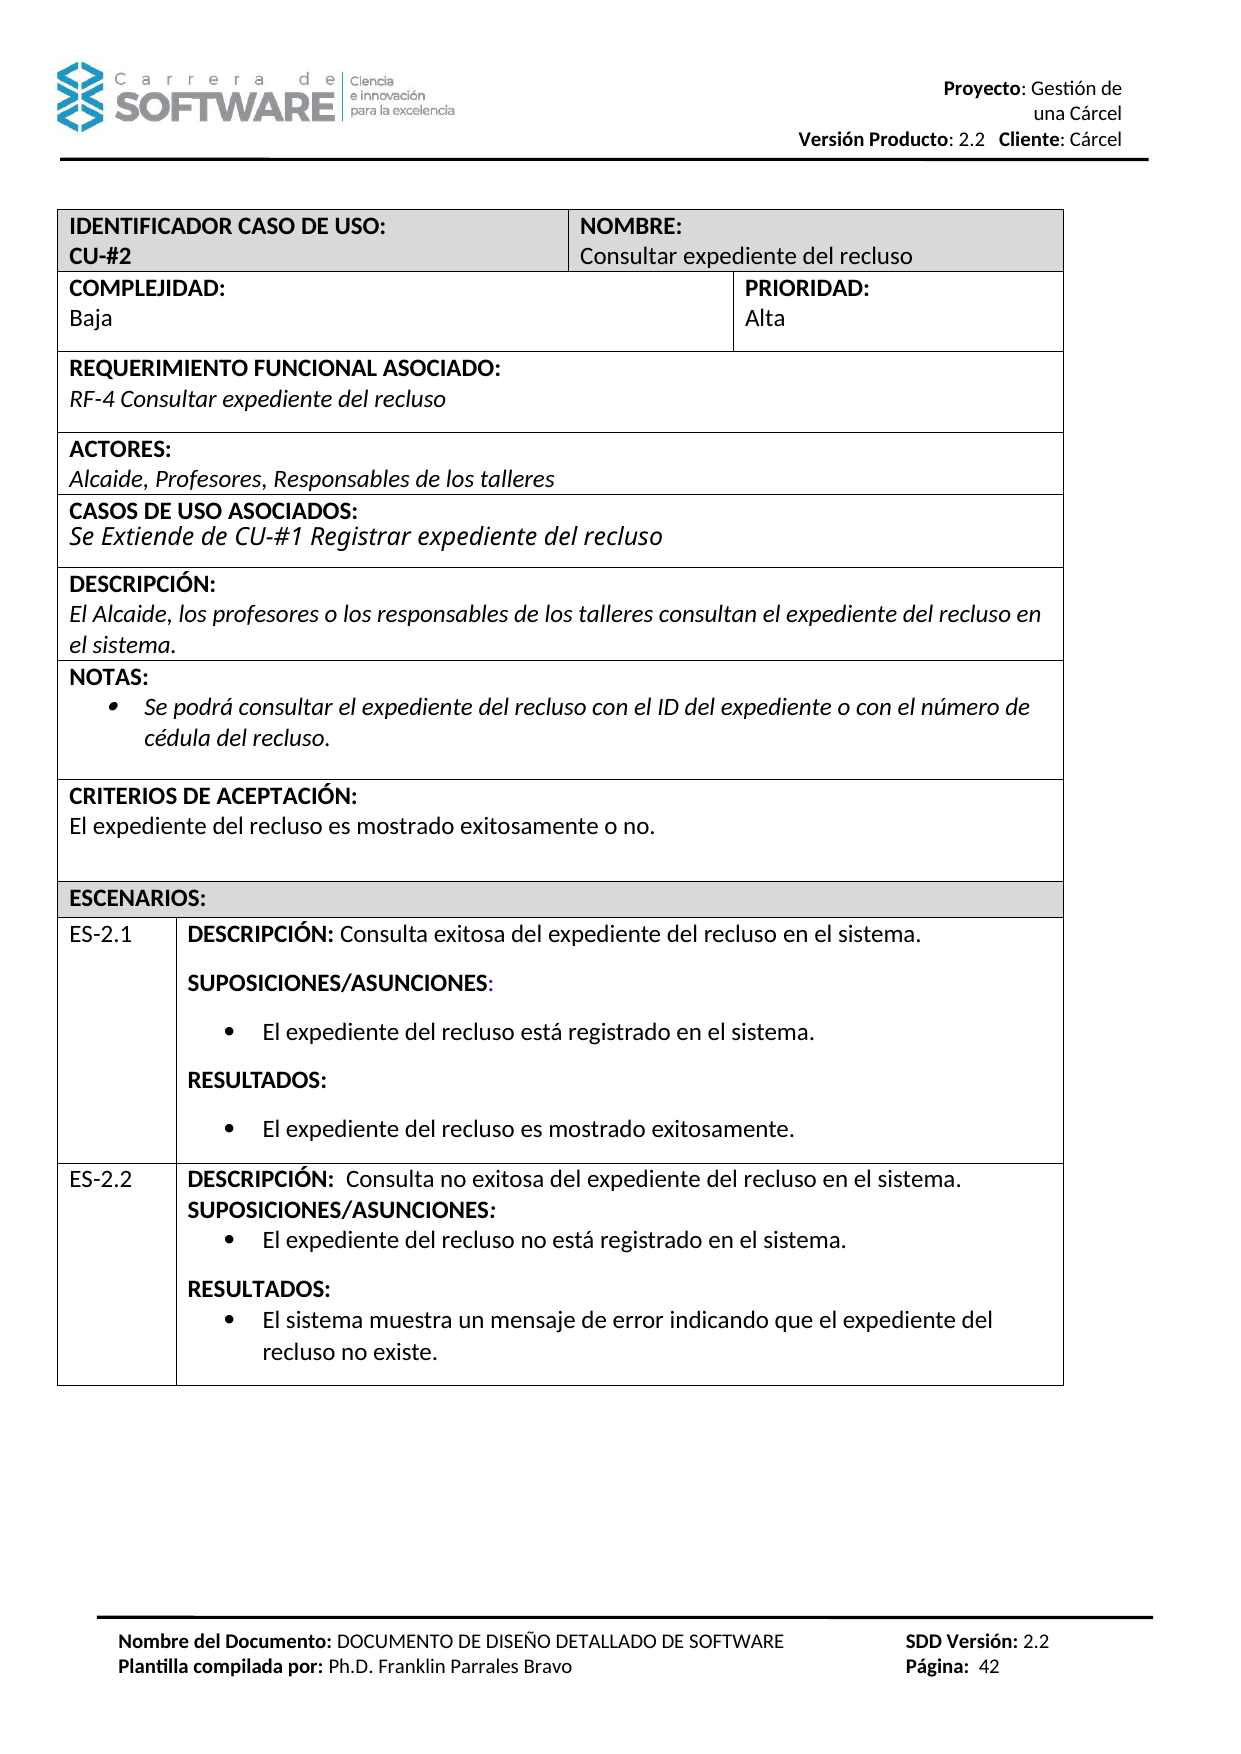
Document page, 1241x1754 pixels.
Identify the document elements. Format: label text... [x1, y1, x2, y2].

table_cell ES-2.2 [58, 1164, 176, 1385]
table_cell PRIORIDAD: Alta [734, 272, 1063, 351]
table_header NOMBRE: Consultar expediente del recluso [569, 210, 1063, 271]
table_cell ES-2.1 [58, 918, 176, 1162]
table_cell DESCRIPCIÓN: Consulta no exitosa del expediente del recluso en el sistema. SUPOSICIONES/ASUNCIONES: El expediente del recluso no está registrado en el sistema. RESULTADOS: El sistema muestra un mensaje de error indicando que el expediente del recluso no existe. [177, 1164, 1063, 1385]
table_cell CRITERIOS DE ACEPTACIÓN: El expediente del recluso es mostrado exitosamente o no. [58, 780, 1063, 881]
table_cell ACTORES: Alcaide, Profesores, Responsables de los talleres [58, 433, 1063, 494]
table_cell NOTAS: Se podrá consultar el expediente del recluso con el ID del expediente o con el número de cédula del recluso. [58, 661, 1063, 779]
table_cell CASOS DE USO ASOCIADOS: Se Extiende de CU-#1 Registrar expediente del recluso [58, 495, 1063, 567]
table_cell COMPLEJIDAD: Baja [58, 272, 733, 351]
table_header IDENTIFICADOR CASO DE USO: CU-#2 [58, 210, 568, 271]
table_cell DESCRIPCIÓN: Consulta exitosa del expediente del recluso en el sistema. SUPOSICIONES/ASUNCIONES: El expediente del recluso está registrado en el sistema. RESULTADOS: El expediente del recluso es mostrado exitosamente. [177, 918, 1063, 1162]
table_cell REQUERIMIENTO FUNCIONAL ASOCIADO: RF-4 Consultar expediente del recluso [58, 352, 1063, 432]
picture [46, 46, 461, 154]
table_cell ESCENARIOS: [58, 882, 1063, 917]
table_cell DESCRIPCIÓN: El Alcaide, los profesores o los responsables de los talleres consultan el expediente del recluso en el sistema. [58, 568, 1063, 659]
